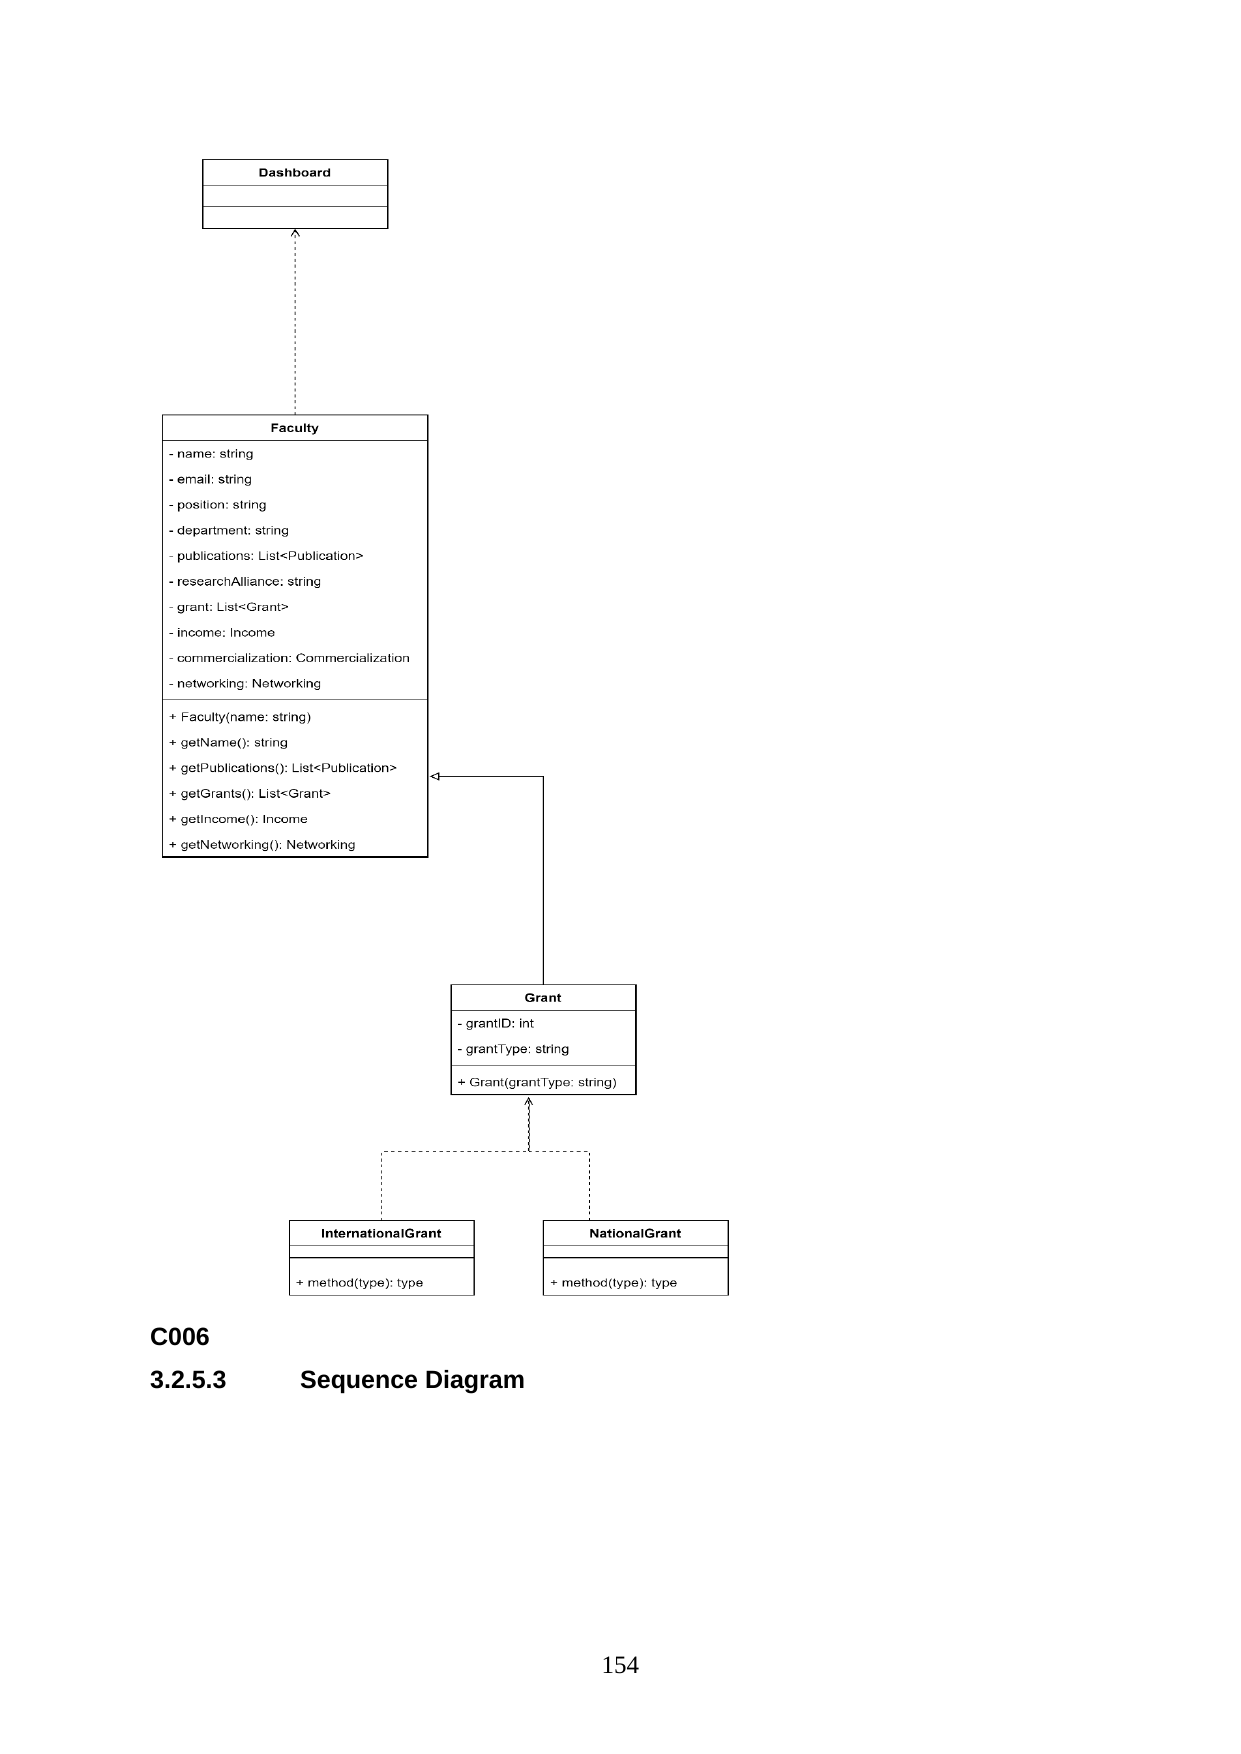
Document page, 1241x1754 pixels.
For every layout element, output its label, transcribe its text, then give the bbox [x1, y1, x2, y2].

list Sequence Diagram [150, 1365, 1090, 1394]
text C006 [150, 1322, 1090, 1351]
picture [150, 150, 739, 1308]
